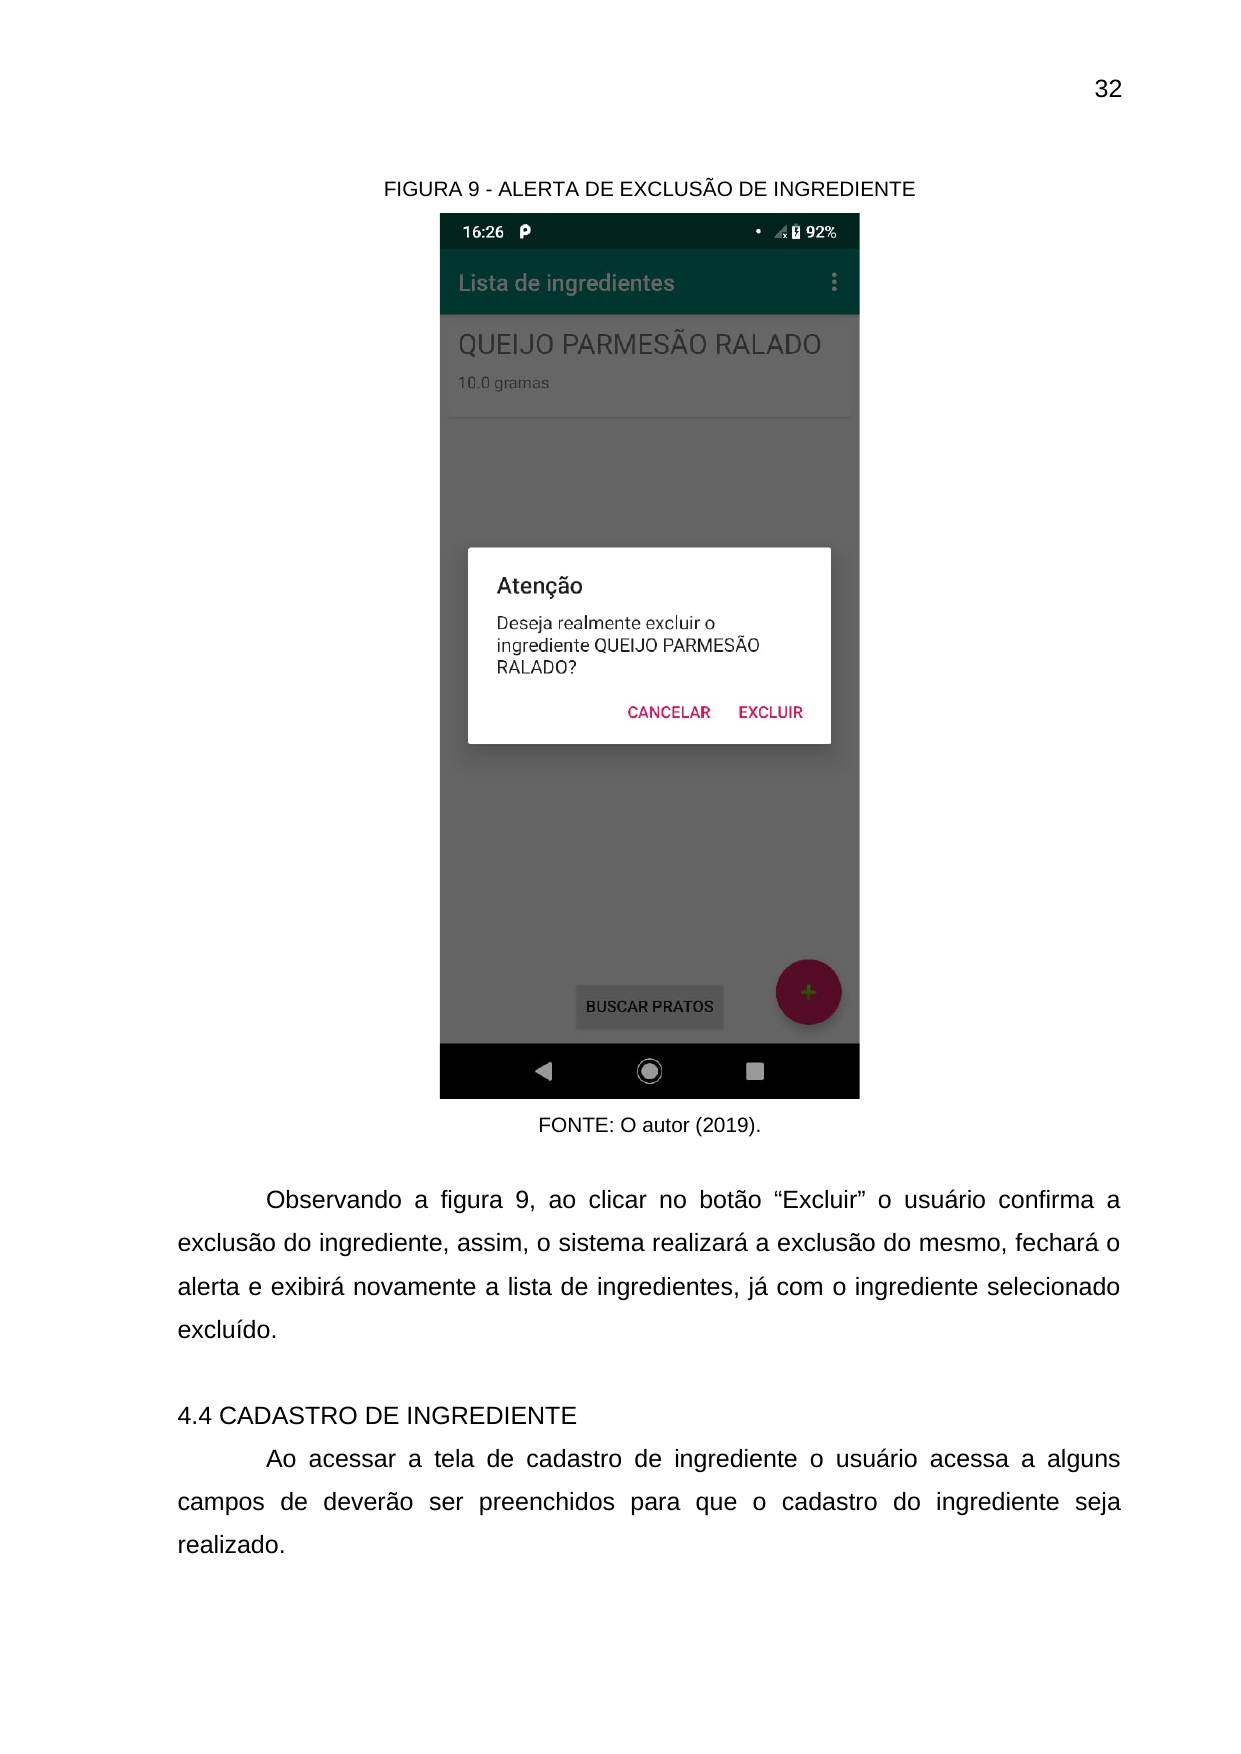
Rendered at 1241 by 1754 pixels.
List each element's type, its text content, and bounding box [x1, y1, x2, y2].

text Ao acessar a tela de cadastro de ingrediente o usuário acessa a alguns campos de deverão ser preenchidos para que o cadastro do ingrediente seja realizado. [177, 1444, 1122, 1559]
text Observando a figura 9, ao clicar no botão “Excluir” o usuário confirma a exclusão do ingrediente, assim, o sistema realizará a exclusão do mesmo, fechará o alerta e exibirá novamente a lista de ingredientes, já com o ingrediente selecionado excluído. [177, 1185, 1122, 1343]
text FONTE: O autor (2019). [177, 1113, 1122, 1137]
subtitle CADASTRO DE INGREDIENTE [177, 1401, 1122, 1429]
text FIGURA 9 - ALERTA DE EXCLUSÃO DE INGREDIENTE [177, 177, 1122, 201]
picture [439, 213, 860, 1099]
